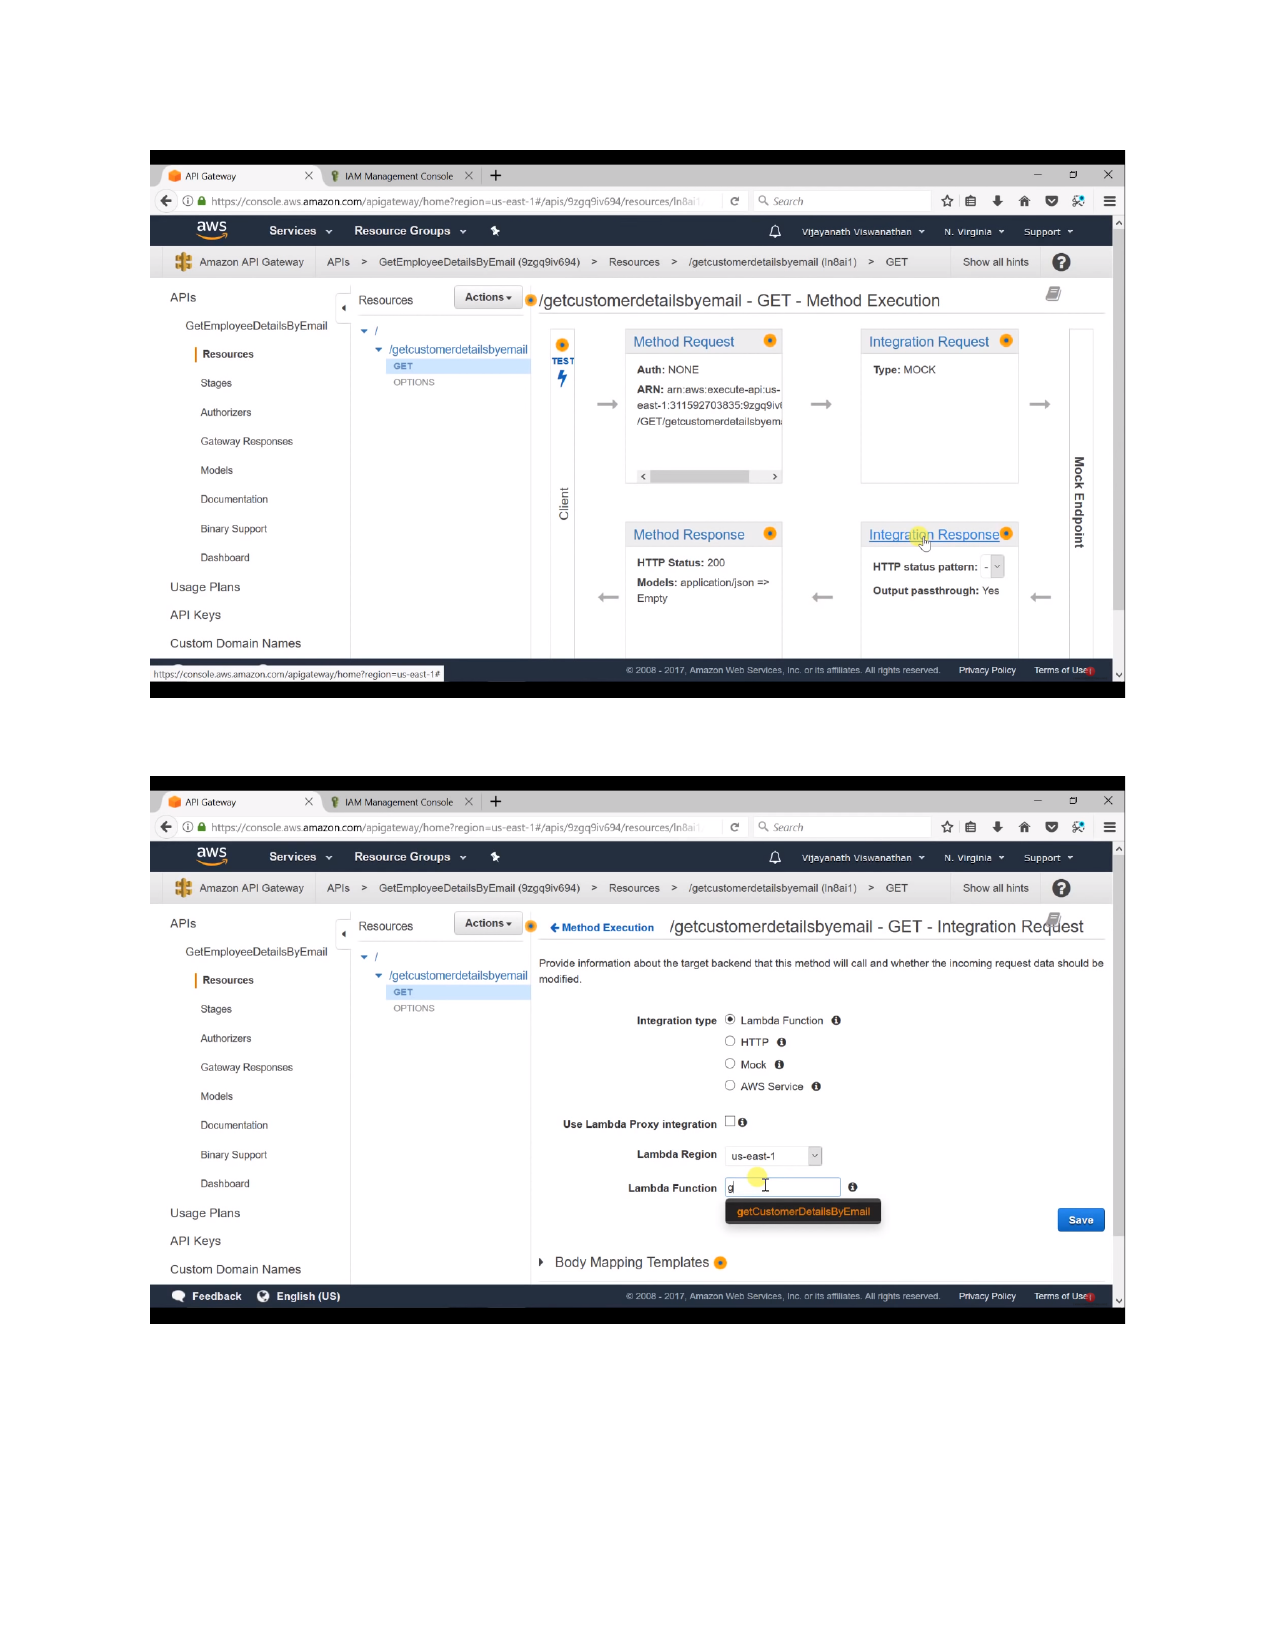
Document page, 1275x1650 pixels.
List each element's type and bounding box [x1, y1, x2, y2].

picture [150, 150, 1125, 698]
picture [150, 776, 1125, 1324]
